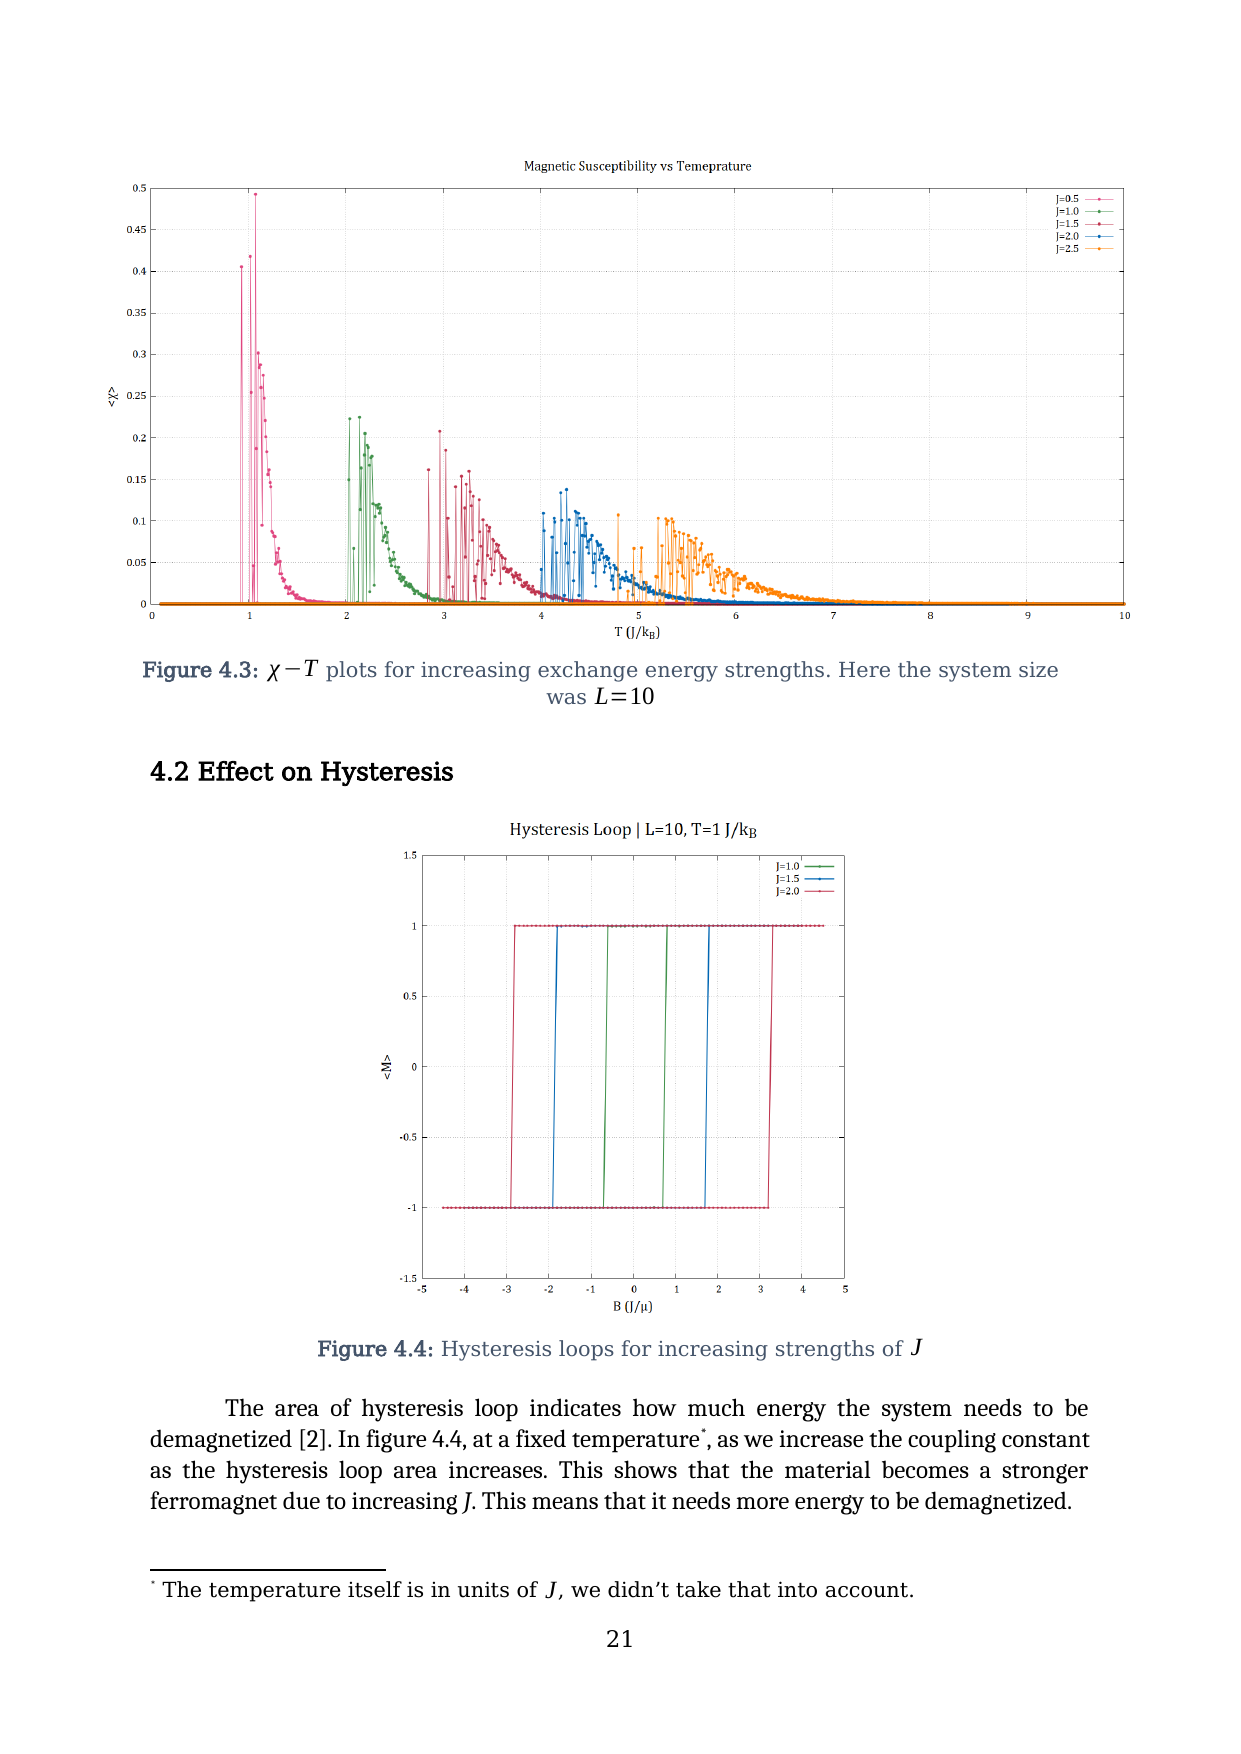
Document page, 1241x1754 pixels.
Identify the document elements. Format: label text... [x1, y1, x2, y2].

picture [354, 812, 886, 1314]
text 4.2 Effect on Hysteresis [150, 755, 1090, 785]
picture [103, 150, 1138, 651]
